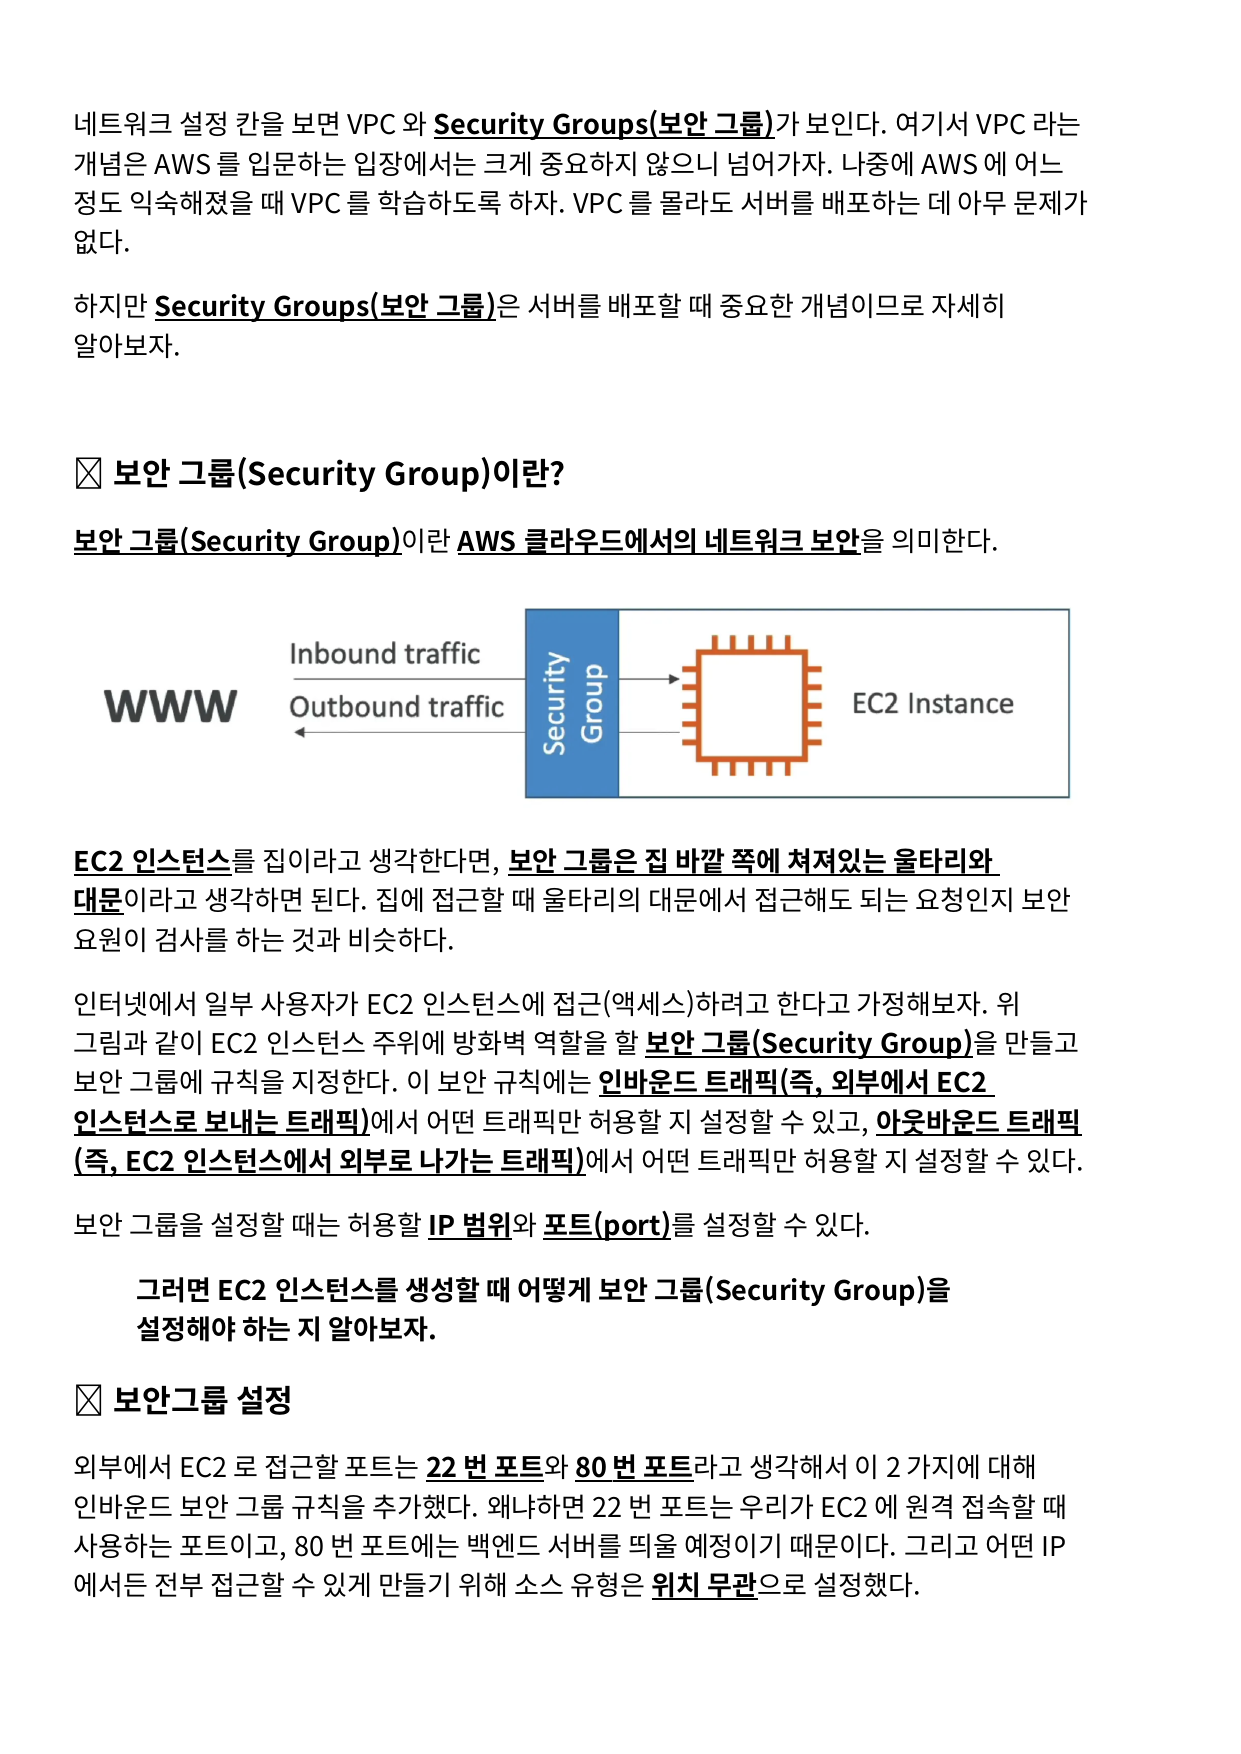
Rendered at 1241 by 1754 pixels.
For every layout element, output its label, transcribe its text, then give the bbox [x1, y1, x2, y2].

subtitle ✅ 보안그룹 설정 [74, 1376, 1090, 1421]
text 보안 그룹을 설정할 때는 허용할 IP 범위와 포트(port)를 설정할 수 있다. [74, 1204, 1090, 1243]
text 인터넷에서 일부 사용자가 EC2 인스턴스에 접근(액세스)하려고 한다고 가정해보자. 위 그림과 같이 EC2 인스턴스 주위에 방화벽 역할을 할 보안 그룹(Security Group)을 만들고 보안 그룹에 규칙을 지정한다. 이 보안 규칙에는 인바운드 트래픽(즉, 외부에서 EC2 인스턴스로 보내는 트래픽)에서 어떤 트래픽만 허용할 지 설정할 수 있고, 아웃바운드 트래픽(즉, EC2 인스턴스에서 외부로 나가는 트래픽)에서 어떤 트래픽만 허용할 지 설정할 수 있다. [74, 983, 1090, 1179]
text EC2 인스턴스를 집이라고 생각한다면, 보안 그룹은 집 바깥 쪽에 쳐져있는 울타리와 대문이라고 생각하면 된다. 집에 접근할 때 울타리의 대문에서 접근해도 되는 요청인지 보안 요원이 검사를 하는 것과 비슷하다. [74, 840, 1090, 958]
text 외부에서 EC2로 접근할 포트는 22번 포트와 80번 포트라고 생각해서 이 2가지에 대해 인바운드 보안 그룹 규칙을 추가했다. 왜냐하면 22번 포트는 우리가 EC2에 원격 접속할 때 사용하는 포트이고, 80번 포트에는 백엔드 서버를 띄울 예정이기 때문이다. 그리고 어떤 IP에서든 전부 접근할 수 있게 만들기 위해 소스 유형은 위치 무관으로 설정했다. [74, 1446, 1090, 1603]
text 네트워크 설정 칸을 보면 VPC와 Security Groups(보안 그룹)가 보인다. 여기서 VPC라는 개념은 AWS를 입문하는 입장에서는 크게 중요하지 않으니 넘어가자. 나중에 AWS에 어느 정도 익숙해졌을 때 VPC를 학습하도록 하자. VPC를 몰라도 서버를 배포하는 데 아무 문제가 없다. [74, 103, 1090, 260]
text 하지만 Security Groups(보안 그룹)은 서버를 배포할 때 중요한 개념이므로 자세히 알아보자. [74, 285, 1090, 364]
text 보안 그룹(Security Group)이란 AWS 클라우드에서의 네트워크 보안을 의미한다. [74, 519, 1090, 559]
subtitle ✅ 보안 그룹(Security Group)이란? [74, 449, 1090, 494]
text 그러면 EC2 인스턴스를 생성할 때 어떻게 보안 그룹(Security Group)을 설정해야 하는 지 알아보자. [136, 1268, 1028, 1347]
picture [73, 583, 1090, 816]
